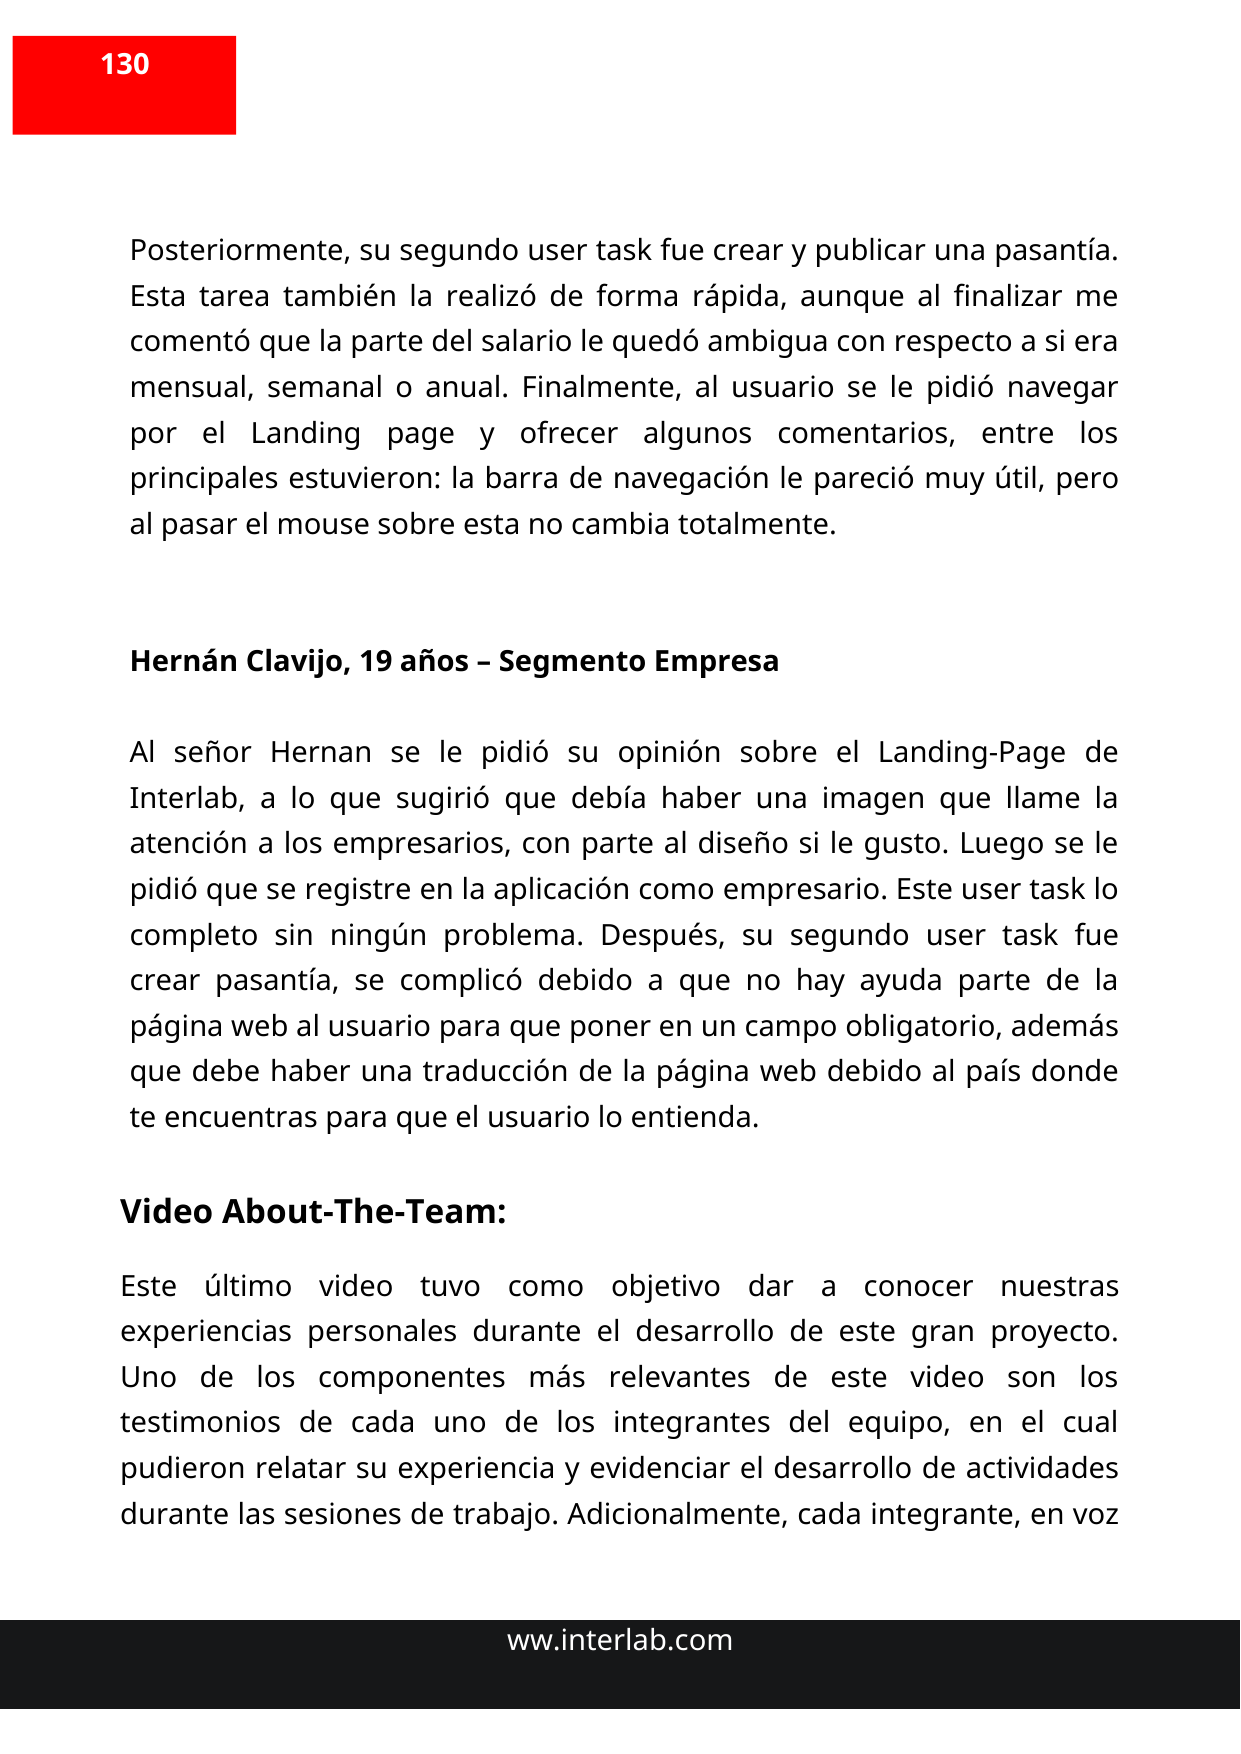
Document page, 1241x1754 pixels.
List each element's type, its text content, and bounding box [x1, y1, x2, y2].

text Al señor Hernan se le pidió su opinión sobre el Landing-Page de Interlab, a lo que sugirió que debía haber una imagen que llame la atención a los empresarios, con parte al diseño si le gusto. Luego se le pidió que se registre en la aplicación como empresario. Este user task lo completo sin ningún problema. Después, su segundo user task fue crear pasantía, se complicó debido a que no hay ayuda parte de la página web al usuario para que poner en un campo obligatorio, además que debe haber una traducción de la página web debido al país donde te encuentras para que el usuario lo entienda. [129, 731, 1120, 1136]
subtitle Video About-The-Team: [120, 1188, 1120, 1233]
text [120, 1265, 1120, 1533]
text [129, 229, 1120, 543]
text Hernán Clavijo, 19 años – Segmento Empresa [129, 640, 1120, 680]
